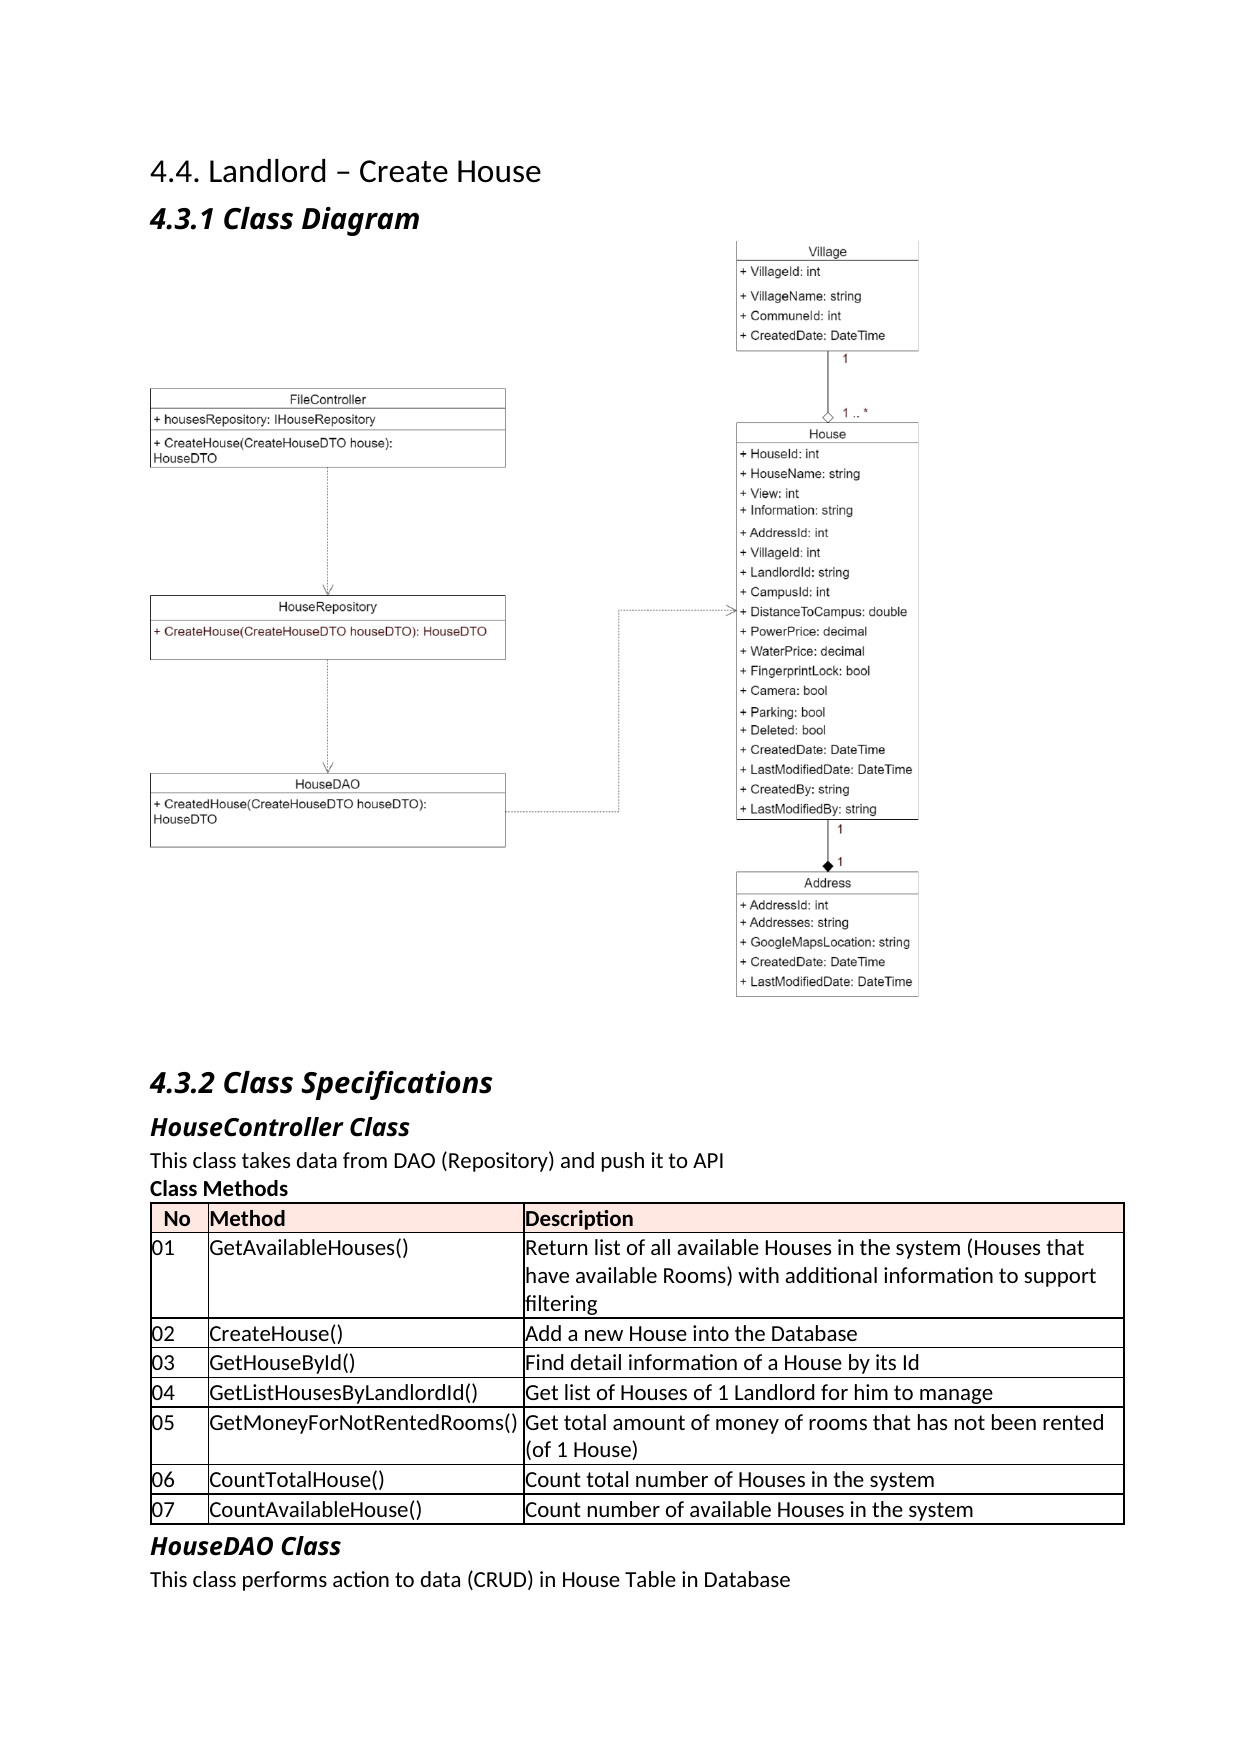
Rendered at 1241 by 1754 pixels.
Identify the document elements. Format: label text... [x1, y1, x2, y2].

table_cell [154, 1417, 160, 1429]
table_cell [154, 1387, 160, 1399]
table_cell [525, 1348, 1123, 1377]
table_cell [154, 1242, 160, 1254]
subtitle 4.3.1 Class Diagram [150, 198, 1093, 238]
subtitle 4.3.2 Class Specifications [150, 1062, 1093, 1102]
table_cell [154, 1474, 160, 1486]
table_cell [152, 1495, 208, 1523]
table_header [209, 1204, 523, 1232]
subtitle HouseController Class [150, 1109, 1093, 1143]
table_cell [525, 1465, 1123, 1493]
text This class performs action to data (CRUD) in House Table in Database [150, 1565, 1093, 1593]
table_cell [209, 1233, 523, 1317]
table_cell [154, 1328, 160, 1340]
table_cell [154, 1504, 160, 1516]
subtitle HouseDAO Class [150, 1528, 1093, 1563]
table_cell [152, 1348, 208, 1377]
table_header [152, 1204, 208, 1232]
picture [150, 241, 919, 997]
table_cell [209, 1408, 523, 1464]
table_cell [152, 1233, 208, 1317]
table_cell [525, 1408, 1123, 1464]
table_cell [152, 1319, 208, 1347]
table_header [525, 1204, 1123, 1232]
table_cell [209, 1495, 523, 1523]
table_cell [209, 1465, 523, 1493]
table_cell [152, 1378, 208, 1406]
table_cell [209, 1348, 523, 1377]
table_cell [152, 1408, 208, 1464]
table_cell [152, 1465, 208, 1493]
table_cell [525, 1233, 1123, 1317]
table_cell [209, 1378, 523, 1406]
text Class Methods [150, 1174, 1093, 1202]
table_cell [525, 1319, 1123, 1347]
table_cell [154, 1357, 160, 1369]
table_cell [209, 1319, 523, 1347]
subtitle 4.4. Landlord – Create House [150, 150, 1093, 191]
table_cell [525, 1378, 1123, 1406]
text This class takes data from DAO (Repository) and push it to API [150, 1146, 1093, 1174]
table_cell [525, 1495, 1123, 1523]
